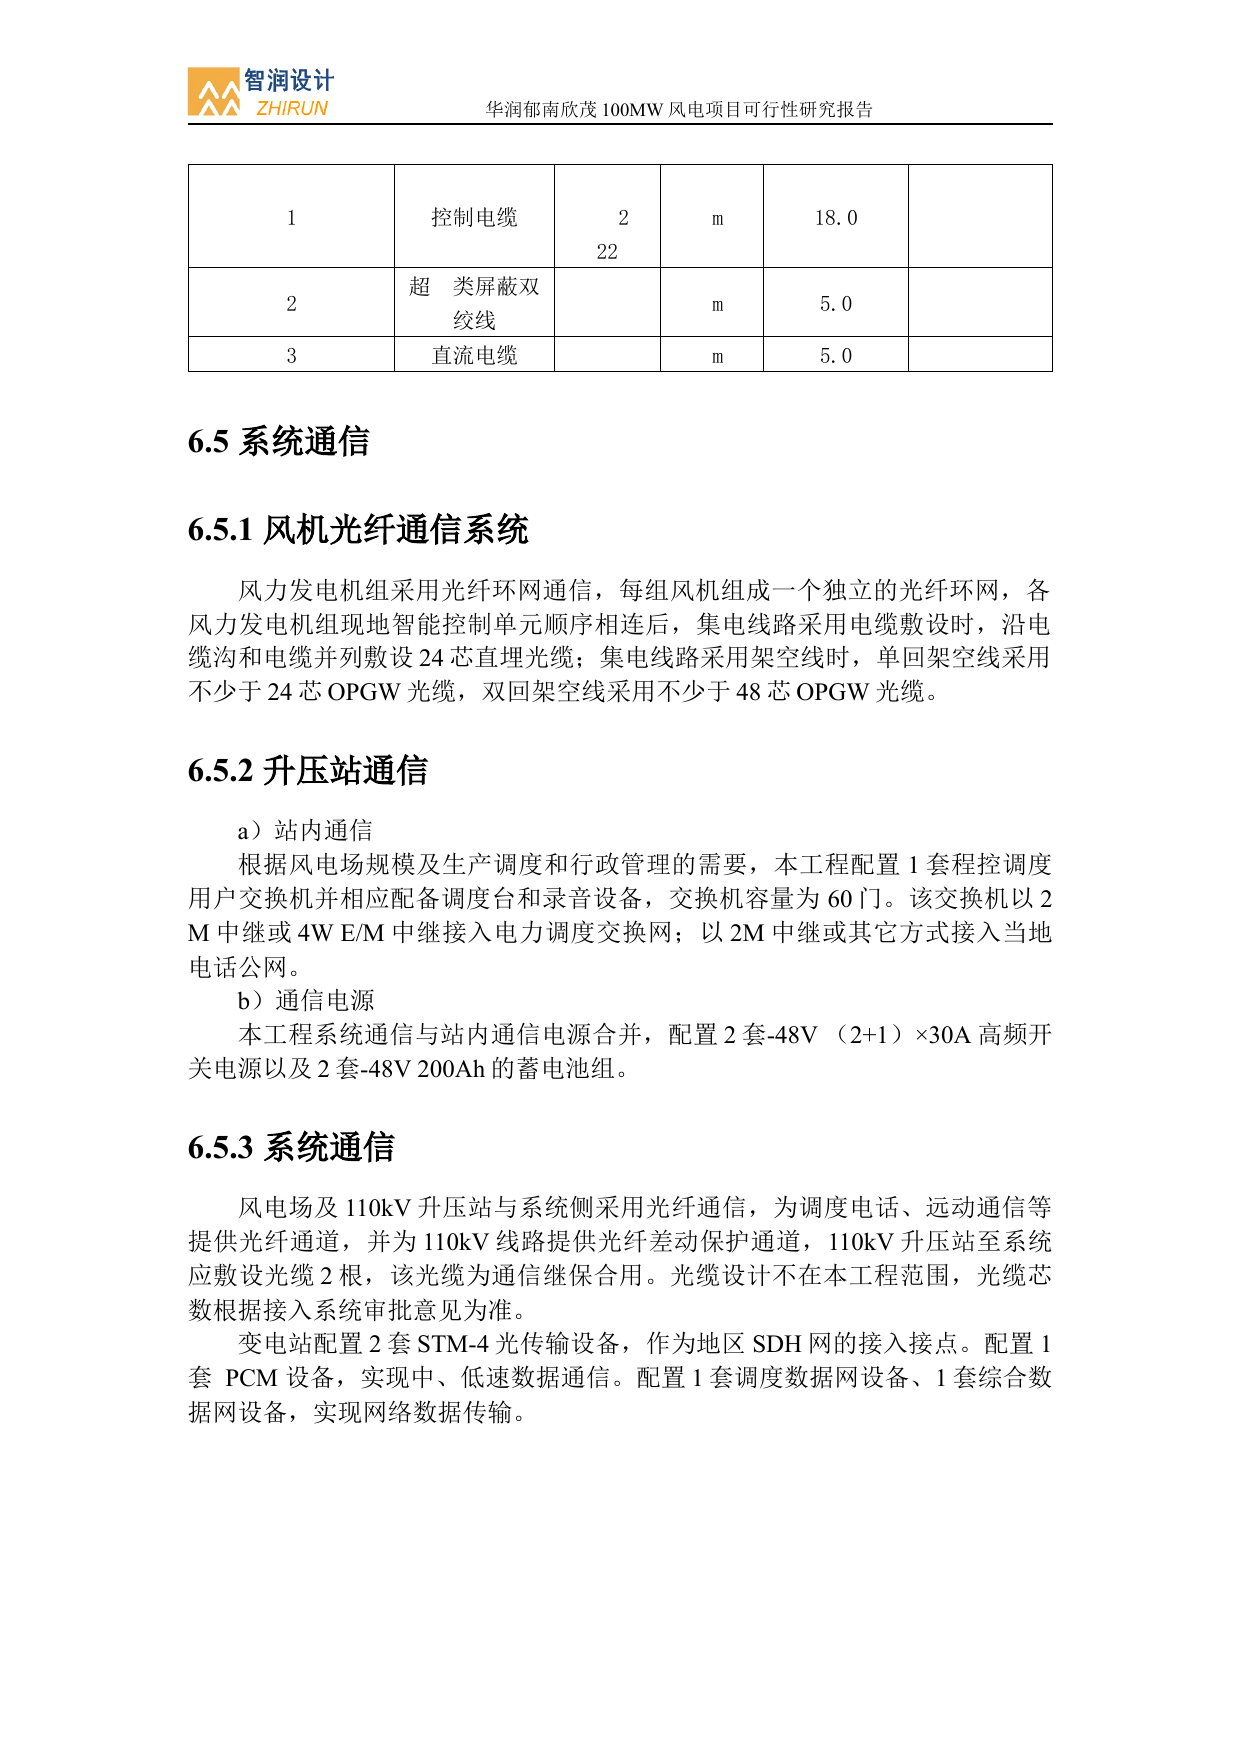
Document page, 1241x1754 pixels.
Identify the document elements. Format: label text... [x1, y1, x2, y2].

table_cell ZRB-KVVP2-22 [555, 165, 660, 267]
text 6.5.1 风机光纤通信系统 [187, 494, 1053, 562]
text 根据风电场规模及生产调度和行政管理的需要，本工程配置1套程控调度用户交换机并相应配备调度台和录音设备，交换机容量为60门。该交换机以中继或4W E/M中继接入电力调度交换网；以中继或其它方式接入当地电话公网。 [187, 847, 1053, 983]
table_cell 18.0 [764, 165, 908, 267]
picture [187, 65, 335, 117]
table_cell 5.0 [764, 337, 908, 371]
table_cell 超六类屏蔽双绞线 [395, 268, 554, 336]
text 6.5.3 系统通信 [187, 1112, 1053, 1179]
table_cell km [661, 165, 763, 267]
table_cell - [909, 268, 1052, 336]
table_cell - [555, 268, 660, 336]
table_cell 2 [189, 268, 394, 336]
table_cell 1 [189, 165, 394, 267]
text 风力发电机组采用光纤环网通信，每组风机组成一个独立的光纤环网，各风力发电机组现地智能控制单元顺序相连后，集电线路采用电缆敷设时，沿电缆沟和电缆并列敷设24芯直埋光缆；集电线路采用架空线时，单回架空线采用不少于24芯OPGW光缆，双回架空线采用不少于48芯OPGW光缆。 [187, 572, 1053, 708]
table_cell 直流电缆 [395, 337, 554, 371]
text 6.5 系统通信 [187, 406, 1053, 460]
table_cell 5.0 [764, 268, 908, 336]
text 本工程系统通信与站内通信电源合并，配置2套-48V （2+1）×30A高频开关电源以及2套-48V 200Ah的蓄电池组。 [187, 1017, 1053, 1084]
text a）站内通信 [187, 813, 1053, 847]
text b）通信电源 [187, 983, 1053, 1017]
table_cell 3 [189, 337, 394, 371]
text 变电站配置2套STM-4光传输设备，作为地区SDH网的接入接点。配置1套 PCM 设备，实现中、低速数据通信。配置1套调度数据网设备、1套综合数据网设备，实现网络数据传输。 [187, 1325, 1053, 1427]
table_cell km [661, 268, 763, 336]
table_cell - [909, 337, 1052, 371]
text 6.5.2 升压站通信 [187, 735, 1053, 803]
table_cell - [555, 337, 660, 371]
table_cell km [661, 337, 763, 371]
table_cell 控制电缆 [395, 165, 554, 267]
table_cell - [909, 165, 1052, 267]
text 风电场及110kV升压站与系统侧采用光纤通信，为调度电话、远动通信等提供光纤通道，并为110kV线路提供光纤差动保护通道，110kV升压站至系统应敷设光缆2根，该光缆为通信继保合用。光缆设计不在本工程范围，光缆芯数根据接入系统审批意见为准。 [187, 1189, 1053, 1325]
